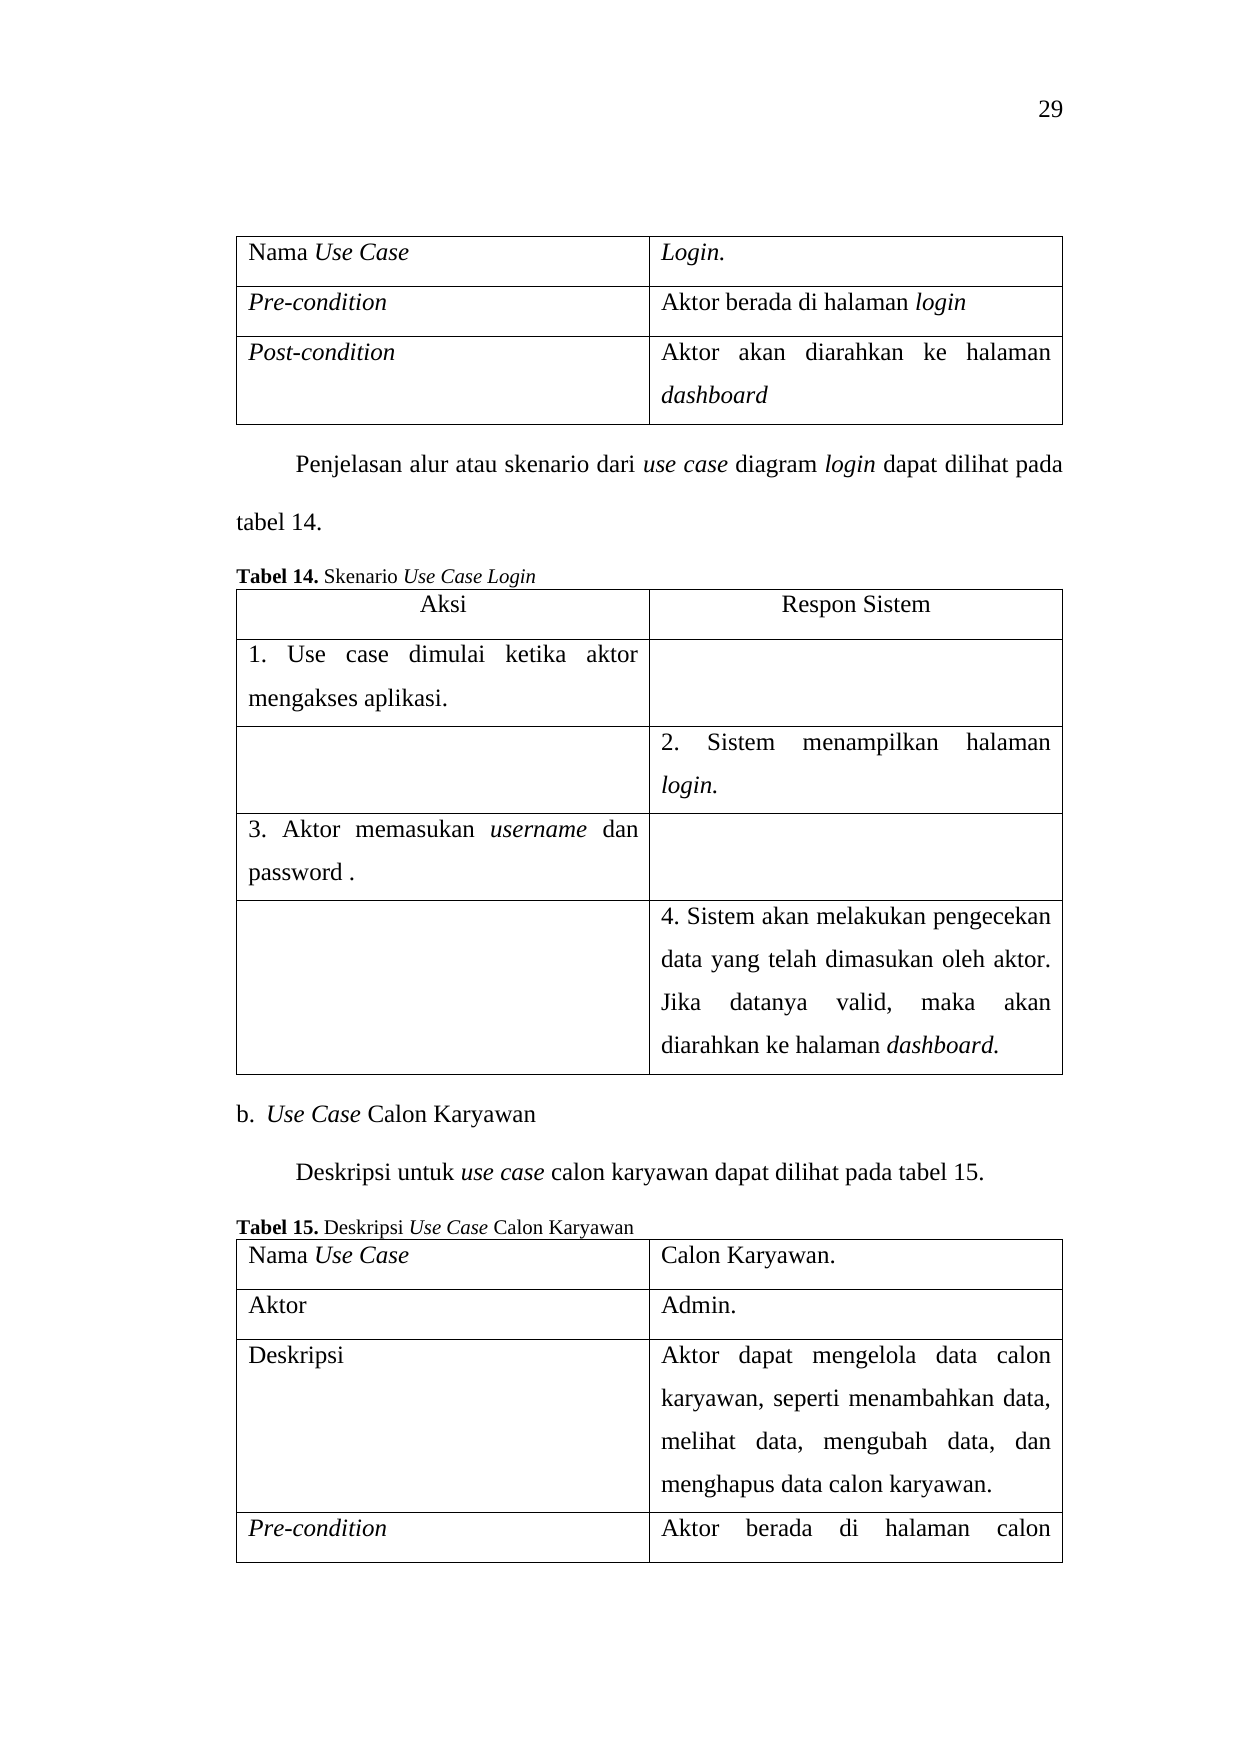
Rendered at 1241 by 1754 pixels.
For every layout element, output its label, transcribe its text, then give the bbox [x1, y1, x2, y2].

text Deskripsi untuk use case calon karyawan dapat dilihat pada tabel 15. [236, 1157, 1063, 1186]
table_cell Pre-condition [237, 1513, 649, 1562]
table_cell Aktor [237, 1290, 649, 1339]
table_header Aksi [237, 590, 649, 638]
list Use Case Calon Karyawan [236, 1099, 1063, 1128]
table_cell Aktor berada di halaman login [650, 287, 1062, 336]
table_cell [237, 901, 649, 1073]
table_cell 4. Sistem akan melakukan pengecekan data yang telah dimasukan oleh aktor. Jika datanya valid, maka akan diarahkan ke halaman dashboard. [650, 901, 1062, 1073]
table_cell 2. Sistem menampilkan halaman login. [650, 727, 1062, 813]
table_cell 3. Aktor memasukan username dan password . [237, 814, 649, 900]
table_cell Admin. [650, 1290, 1062, 1339]
table_cell [650, 640, 1062, 726]
table_header Calon Karyawan. [650, 1240, 1062, 1289]
table_cell 1. Use case dimulai ketika aktor mengakses aplikasi. [237, 640, 649, 726]
table_cell Aktor akan diarahkan ke halaman dashboard [650, 337, 1062, 423]
text Penjelasan alur atau skenario dari use case diagram login dapat dilihat pada tabel 14. [236, 449, 1063, 536]
text Tabel 15. Deskripsi Use Case Calon Karyawan [236, 1214, 1063, 1239]
table_header Nama Use Case [237, 237, 649, 286]
table_header Nama Use Case [237, 1240, 649, 1289]
table_header Respon Sistem [650, 590, 1062, 638]
table_cell Aktor berada di halaman calon karyawan. [650, 1513, 1062, 1562]
table_cell Post-condition [237, 337, 649, 423]
table_cell Aktor dapat mengelola data calon karyawan, seperti menambahkan data, melihat data, mengubah data, dan menghapus data calon karyawan. [650, 1340, 1062, 1512]
table_cell Deskripsi [237, 1340, 649, 1512]
table_cell Pre-condition [237, 287, 649, 336]
text Tabel 14. Skenario Use Case Login [236, 564, 1063, 588]
table_header Login. [650, 237, 1062, 286]
table_cell [650, 814, 1062, 900]
table_cell [237, 727, 649, 813]
